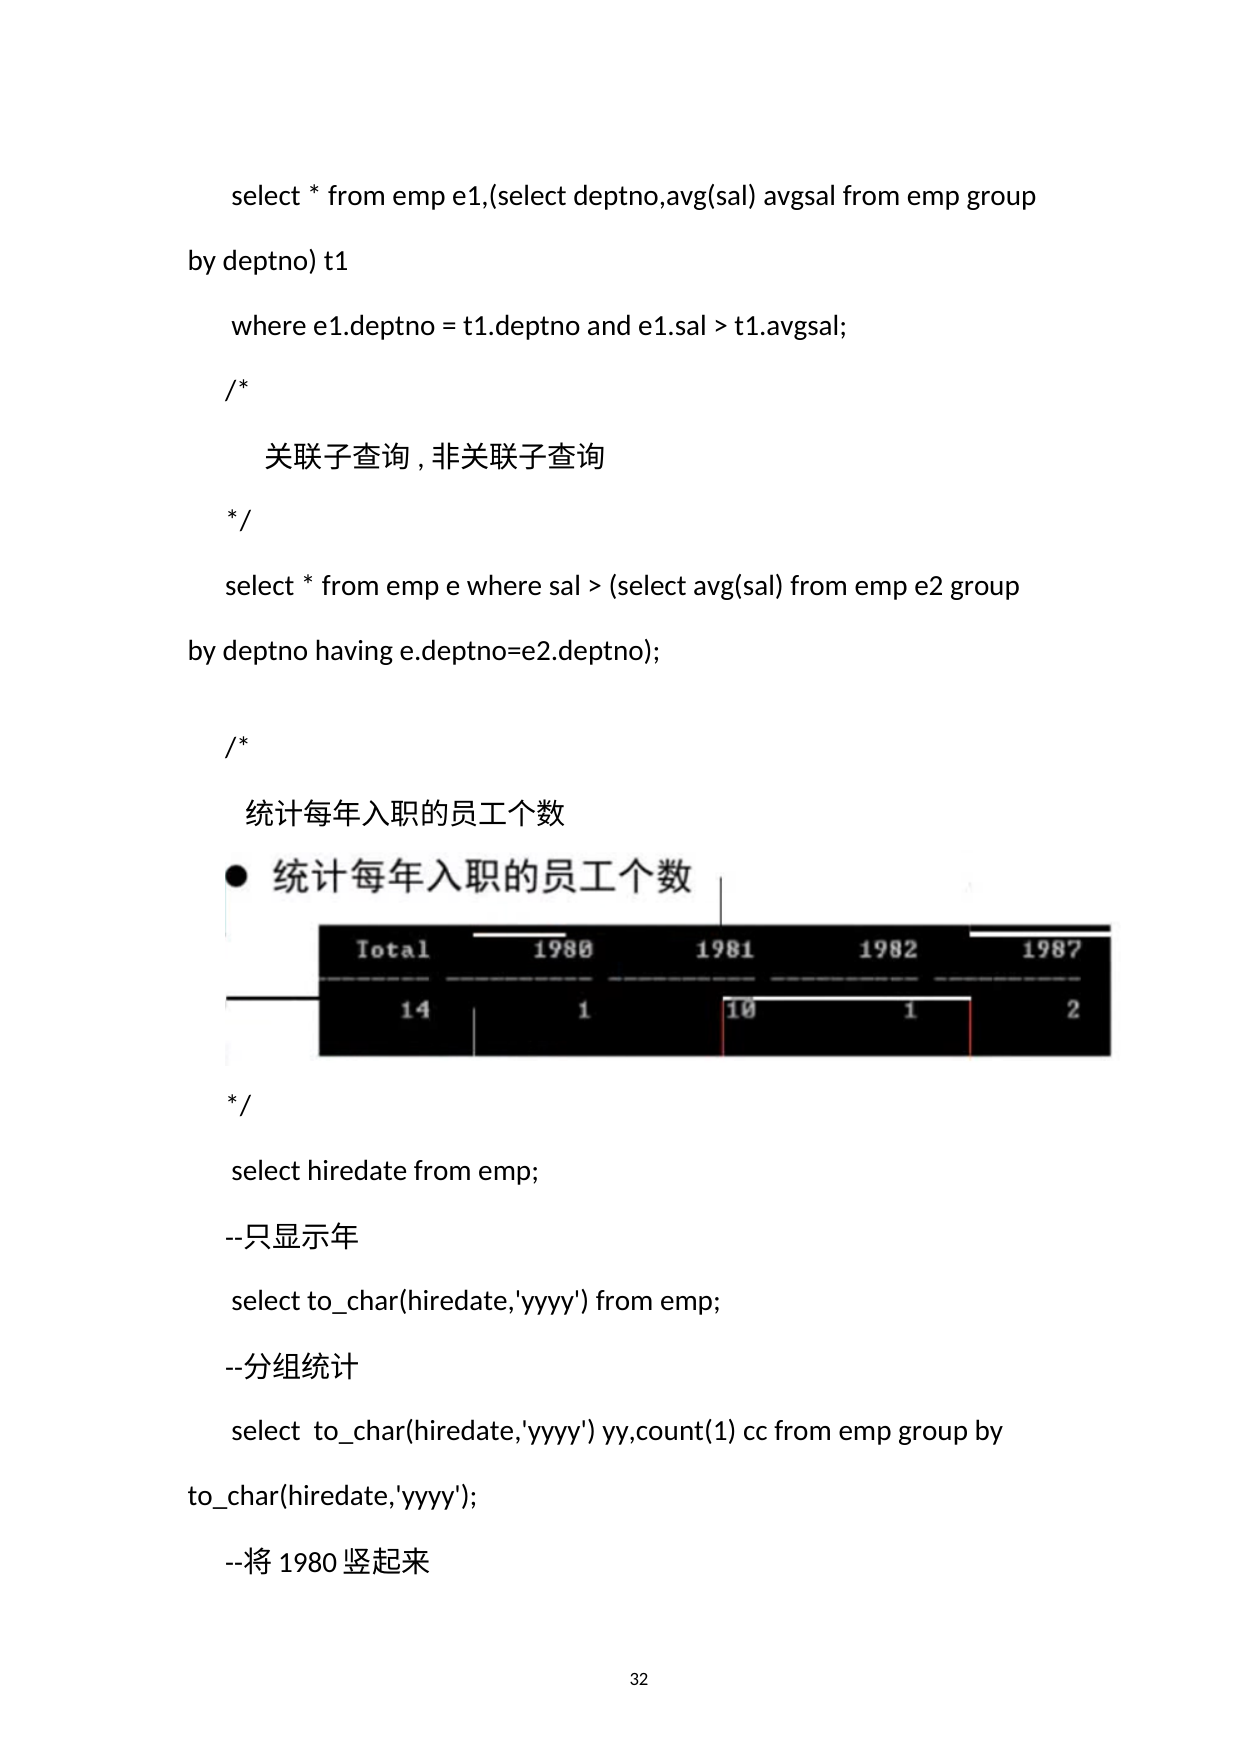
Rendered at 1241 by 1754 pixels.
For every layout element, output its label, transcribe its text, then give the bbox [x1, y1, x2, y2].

text */ [187, 487, 1053, 552]
text select hiredate from emp; [187, 1137, 1053, 1202]
text --只显示年 [187, 1202, 1053, 1267]
text /* [187, 357, 1053, 422]
text /* [187, 714, 1053, 779]
picture [225, 850, 1125, 1066]
text where e1.deptno = t1.deptno and e1.sal > t1.avgsal; [187, 292, 1053, 357]
text */ [187, 1072, 1053, 1137]
text select * from emp e where sal > (select avg(sal) from emp e2 group by deptno having e.deptno=e2.deptno); [187, 552, 1053, 682]
text select * from emp e1,(select deptno,avg(sal) avgsal from emp group by deptno) t1 [187, 162, 1053, 292]
text 统计每年入职的员工个数 [187, 779, 1053, 844]
text select to_char(hiredate,'yyyy') yy,count(1) cc from emp group by to_char(hiredate,'yyyy'); [187, 1397, 1053, 1527]
text 关联子查询 , 非关联子查询 [187, 422, 1053, 487]
text --将1980竖起来 [187, 1527, 1053, 1592]
text --分组统计 [187, 1332, 1053, 1397]
text select to_char(hiredate,'yyyy') from emp; [187, 1267, 1053, 1332]
